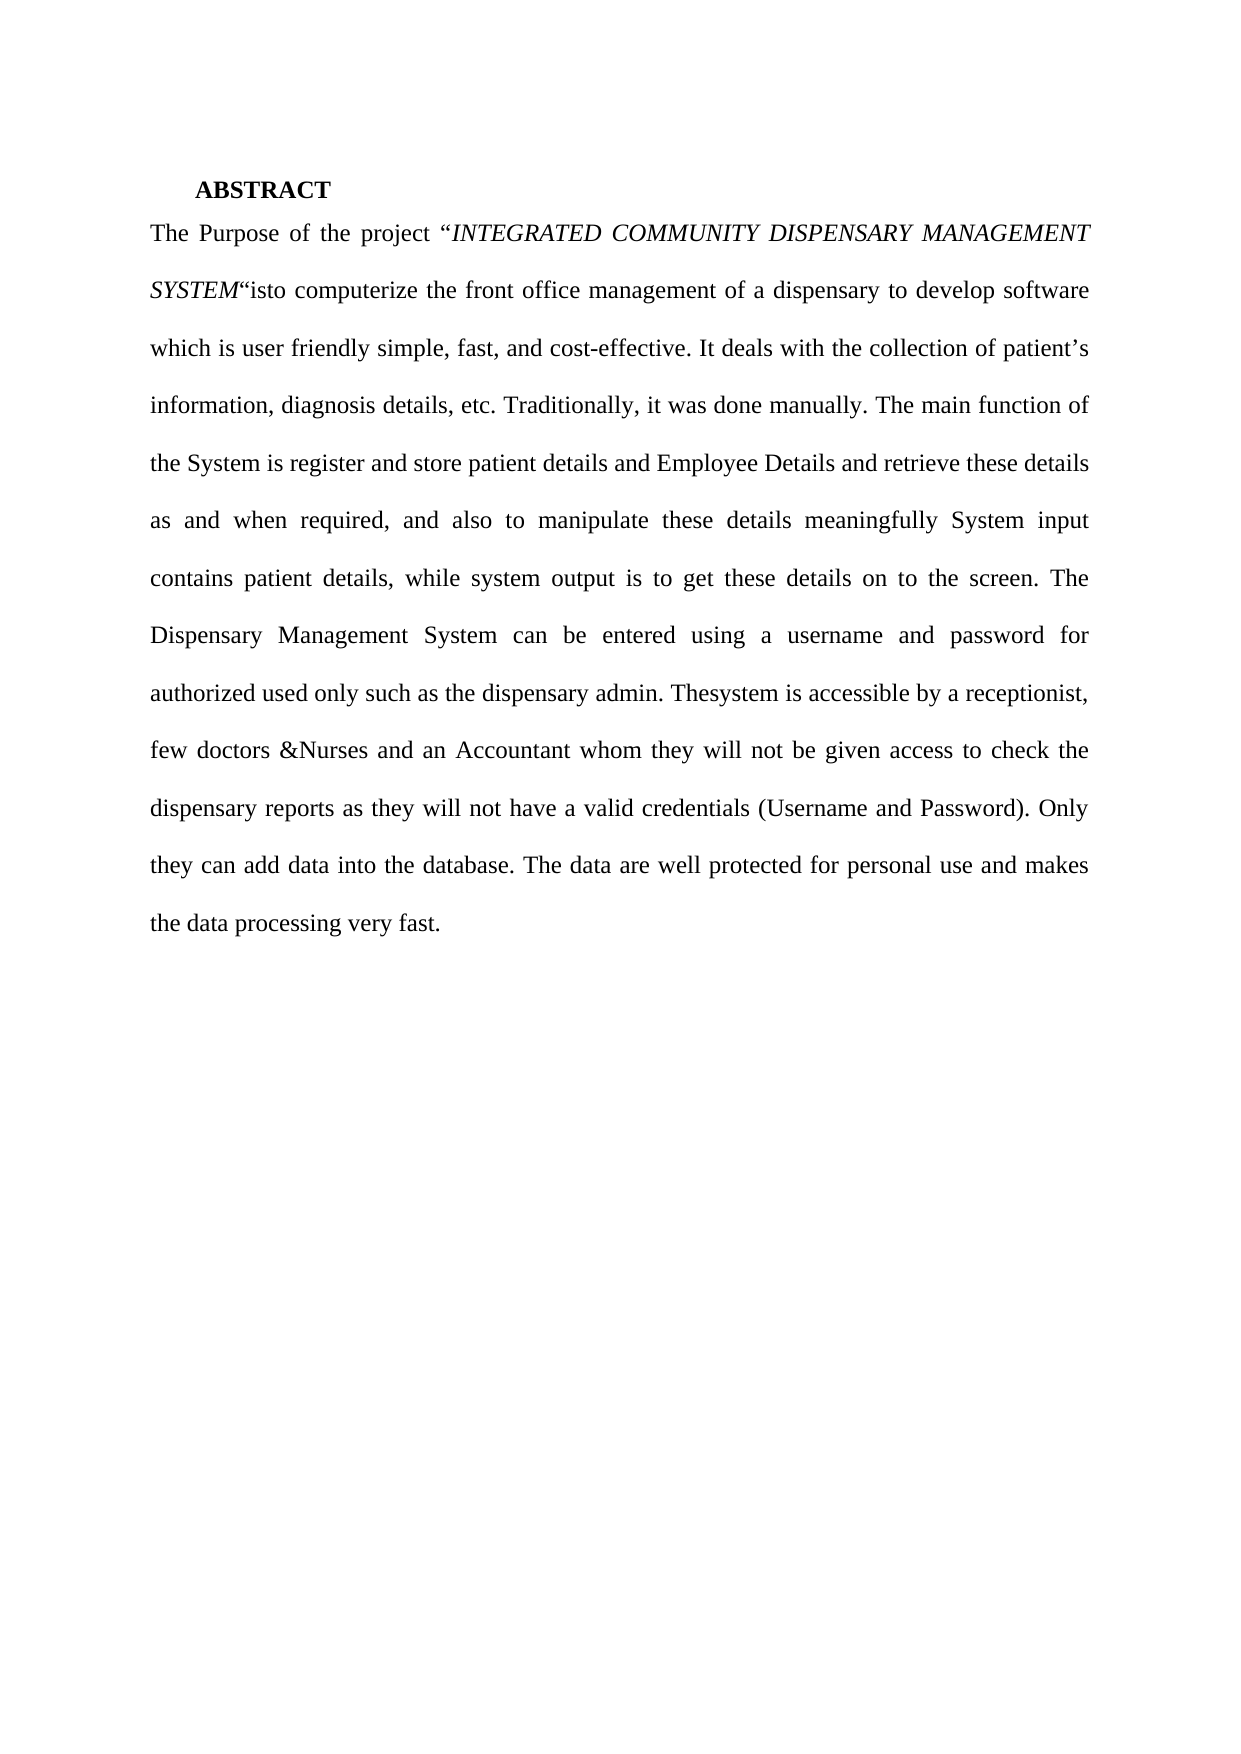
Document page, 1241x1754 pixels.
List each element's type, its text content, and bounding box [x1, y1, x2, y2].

text The Purpose of the project “INTEGRATED COMMUNITY DISPENSARY MANAGEMENT SYSTEM“isto computerize the front office management of a dispensary to develop software which is user friendly simple, fast, and cost-effective. It deals with the collection of patient’s information, diagnosis details, etc. Traditionally, it was done manually. The main function of the System is register and store patient details and Employee Details and retrieve these details as and when required, and also to manipulate these details meaningfully System input contains patient details, while system output is to get these details on to the screen. The Dispensary Management System can be entered using a username and password for authorized used only such as the dispensary admin. Thesystem is accessible by a receptionist, few doctors &Nurses and an Accountant whom they will not be given access to check the dispensary reports as they will not have a valid credentials (Username and Password). Only they can add data into the database. The data are well protected for personal use and makes the data processing very fast. [150, 218, 1090, 937]
subtitle ABSTRACT [195, 175, 1090, 204]
